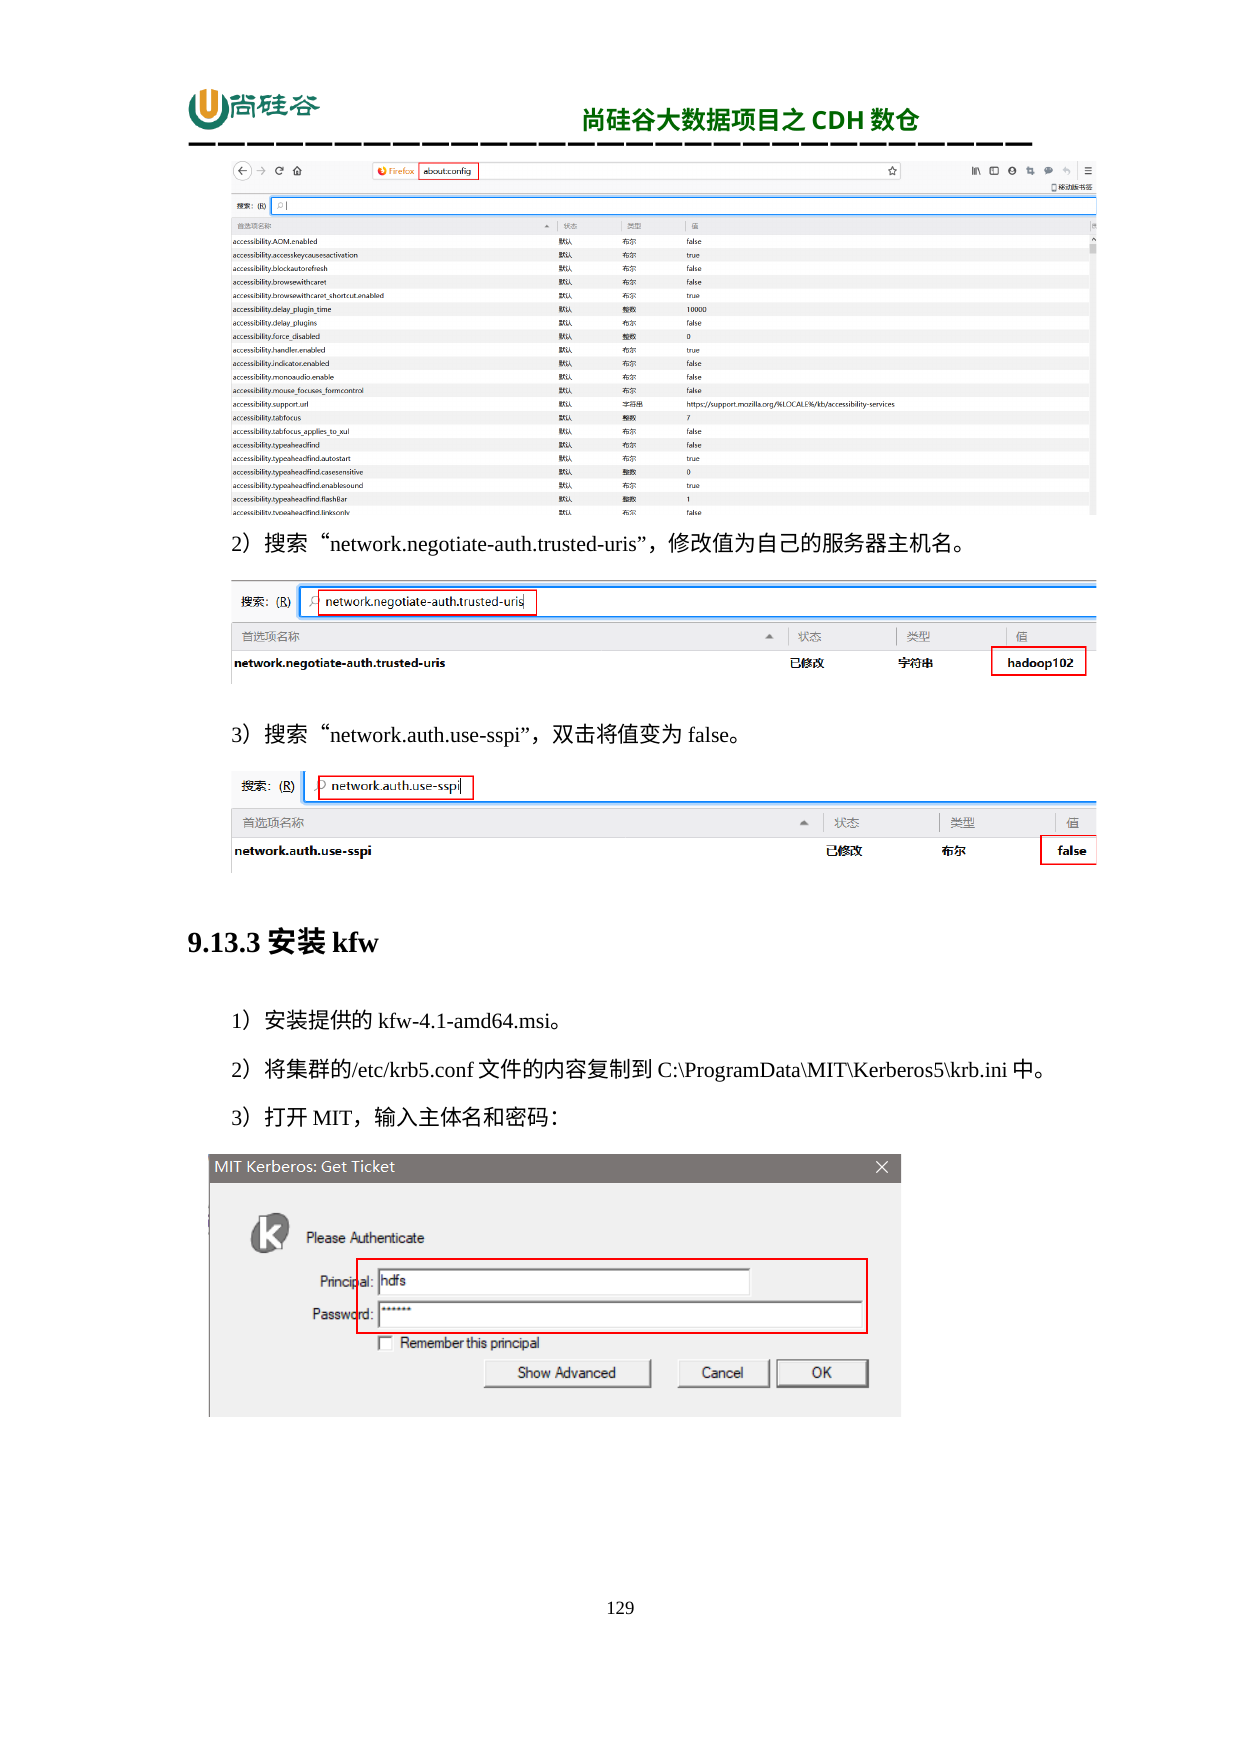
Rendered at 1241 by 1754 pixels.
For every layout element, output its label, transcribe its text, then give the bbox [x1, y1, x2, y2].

picture [231, 161, 1097, 515]
picture [208, 1154, 902, 1417]
text 1）安装提供的kfw-4.1-amd64.msi。 [187, 1003, 1053, 1036]
text 3）打开MIT，输入主体名和密码： [187, 1100, 1053, 1132]
text 2）将集群的/etc/krb5.conf文件的内容复制到C:\ProgramData\MIT\Kerberos5\krb.ini中。 [187, 1051, 1053, 1084]
picture [231, 771, 1097, 873]
picture [187, 88, 320, 130]
text 9.13.3 安装kfw [187, 908, 1053, 973]
text 3）搜索“network.auth.use-sspi”，双击将值变为false。 [187, 716, 1053, 749]
text 2）搜索“network.negotiate-auth.trusted-uris”，修改值为自己的服务器主机名。 [187, 525, 1053, 558]
picture [231, 580, 1097, 684]
